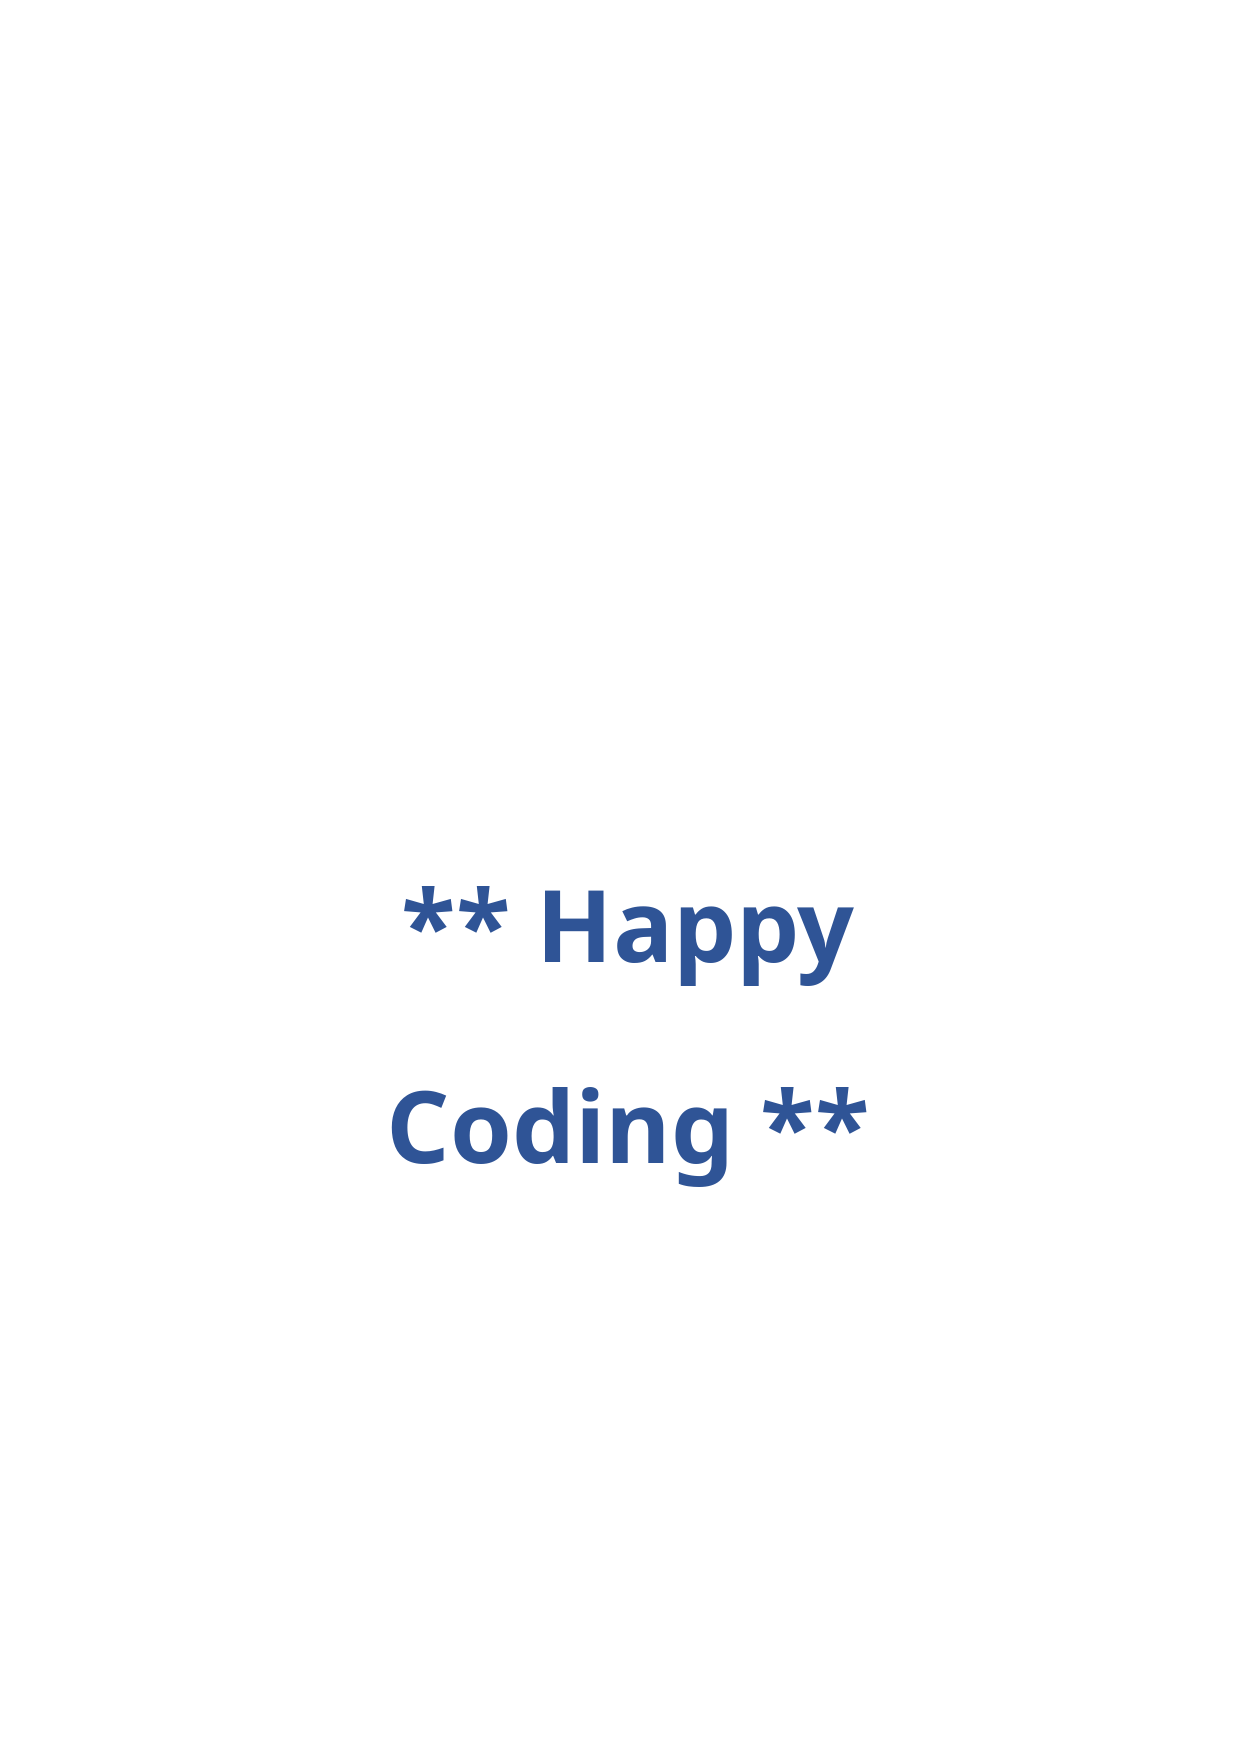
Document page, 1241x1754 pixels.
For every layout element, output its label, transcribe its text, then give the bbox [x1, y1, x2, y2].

text ** Happy Coding ** [225, 856, 1031, 1193]
